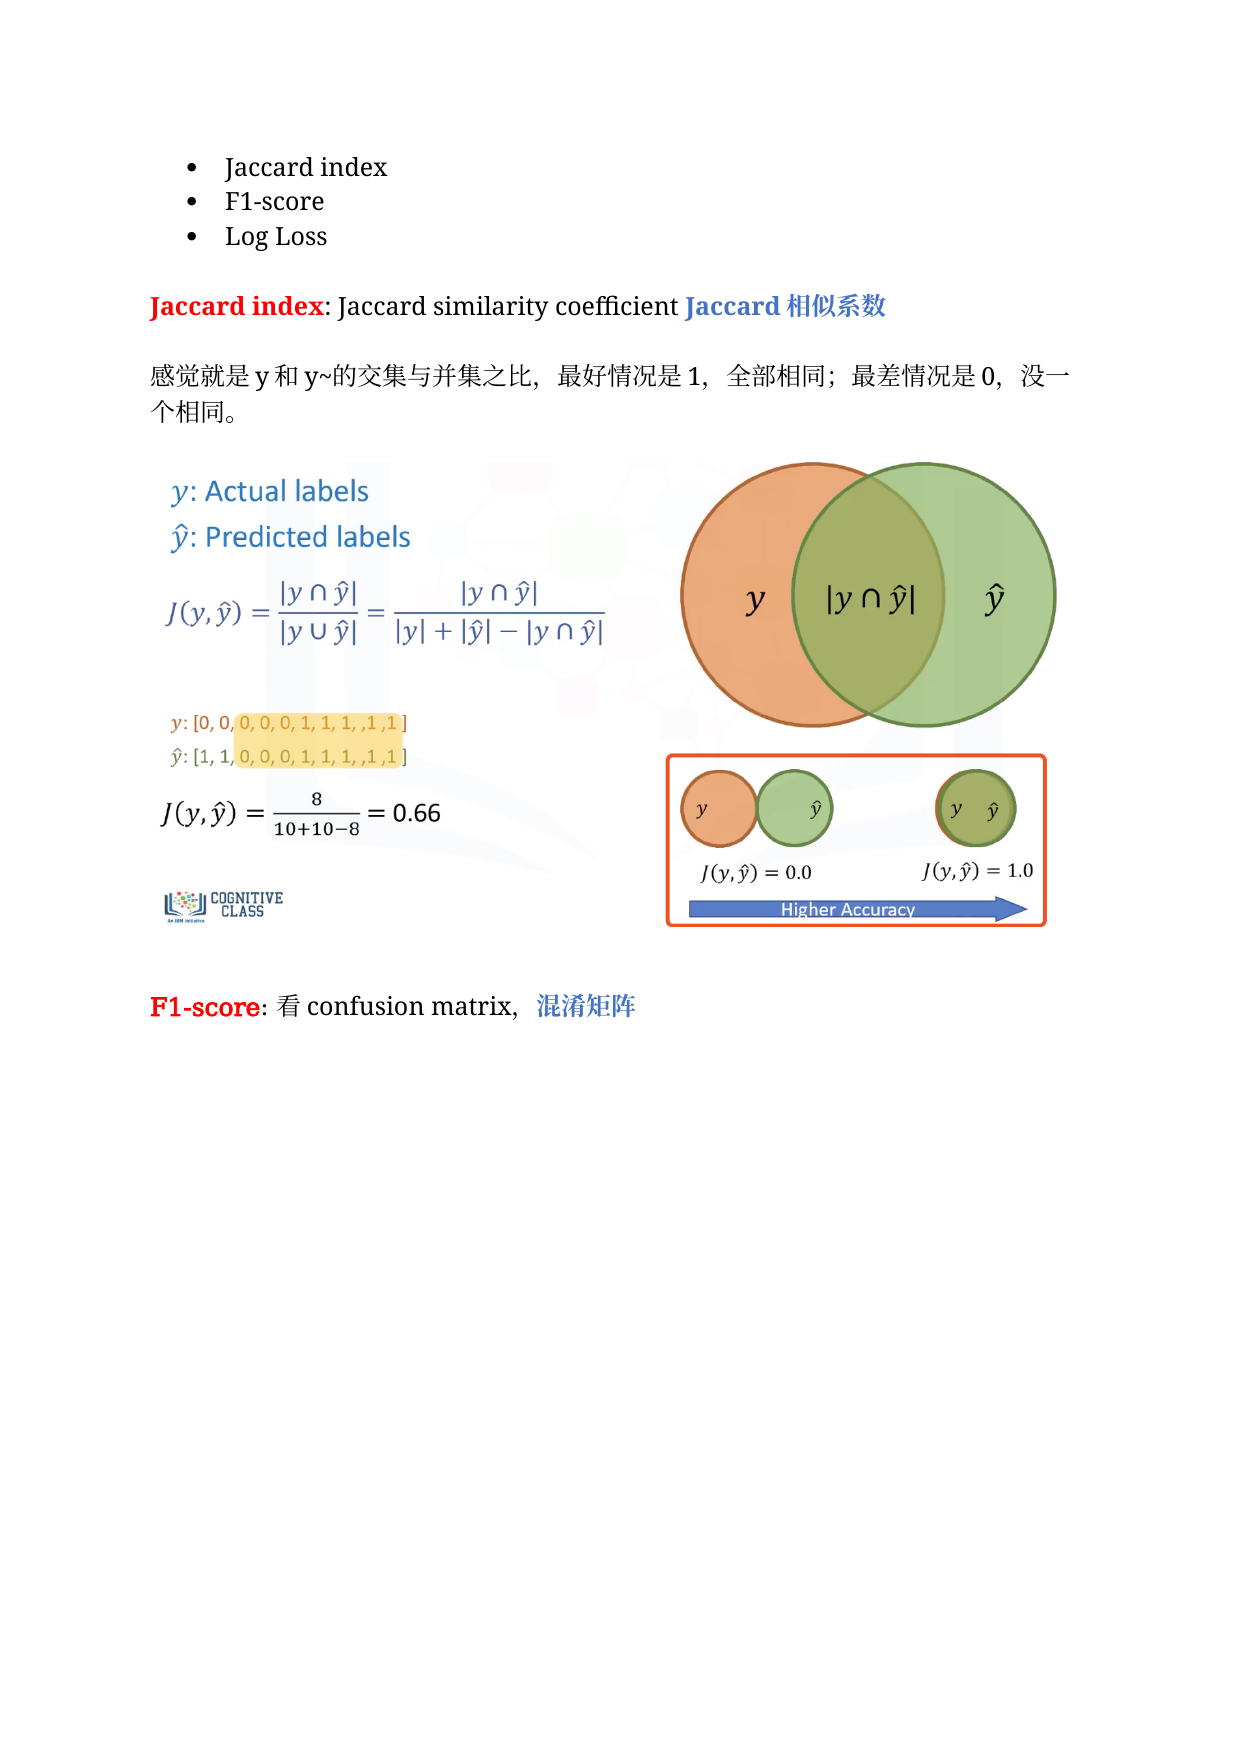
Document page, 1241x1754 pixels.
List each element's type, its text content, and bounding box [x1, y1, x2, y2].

list Log Loss [187, 218, 1090, 252]
text 感觉就是y和y~的交集与并集之比，最好情况是1，全部相同；最差情况是0，没一个相同。 [150, 356, 1090, 428]
text F1-score: 看confusion matrix，混淆矩阵 [150, 987, 1090, 1023]
list F1-score [187, 184, 1090, 218]
picture [150, 462, 1090, 927]
text Jaccard index: Jaccard similarity coefficient Jaccard相似系数 [150, 286, 1090, 322]
list Jaccard index [187, 150, 1090, 184]
